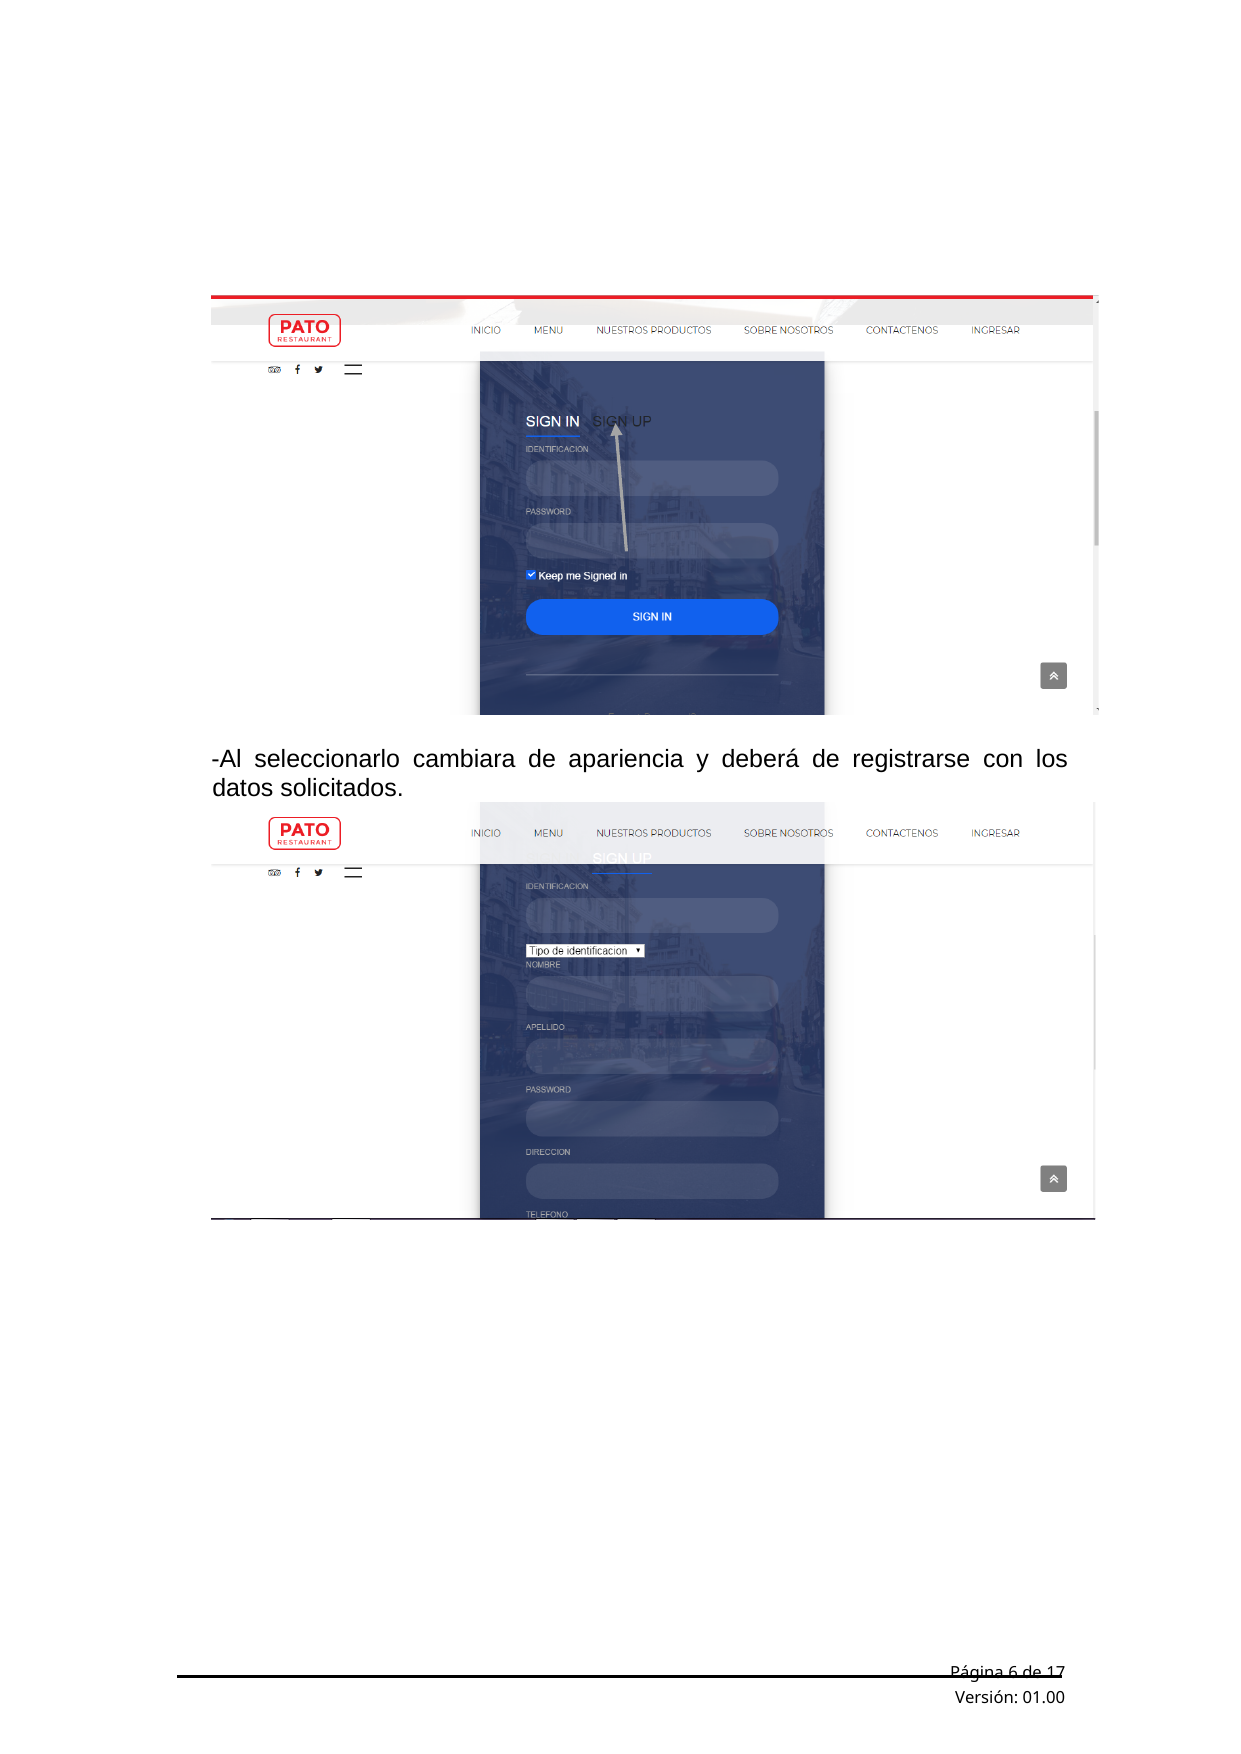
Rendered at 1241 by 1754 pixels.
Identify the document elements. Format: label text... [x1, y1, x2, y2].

picture [211, 802, 1096, 1220]
text -Al seleccionarlo cambiara de apariencia y deberá de registrarse con los datos solicitados. [211, 744, 1069, 802]
picture [211, 295, 1099, 715]
